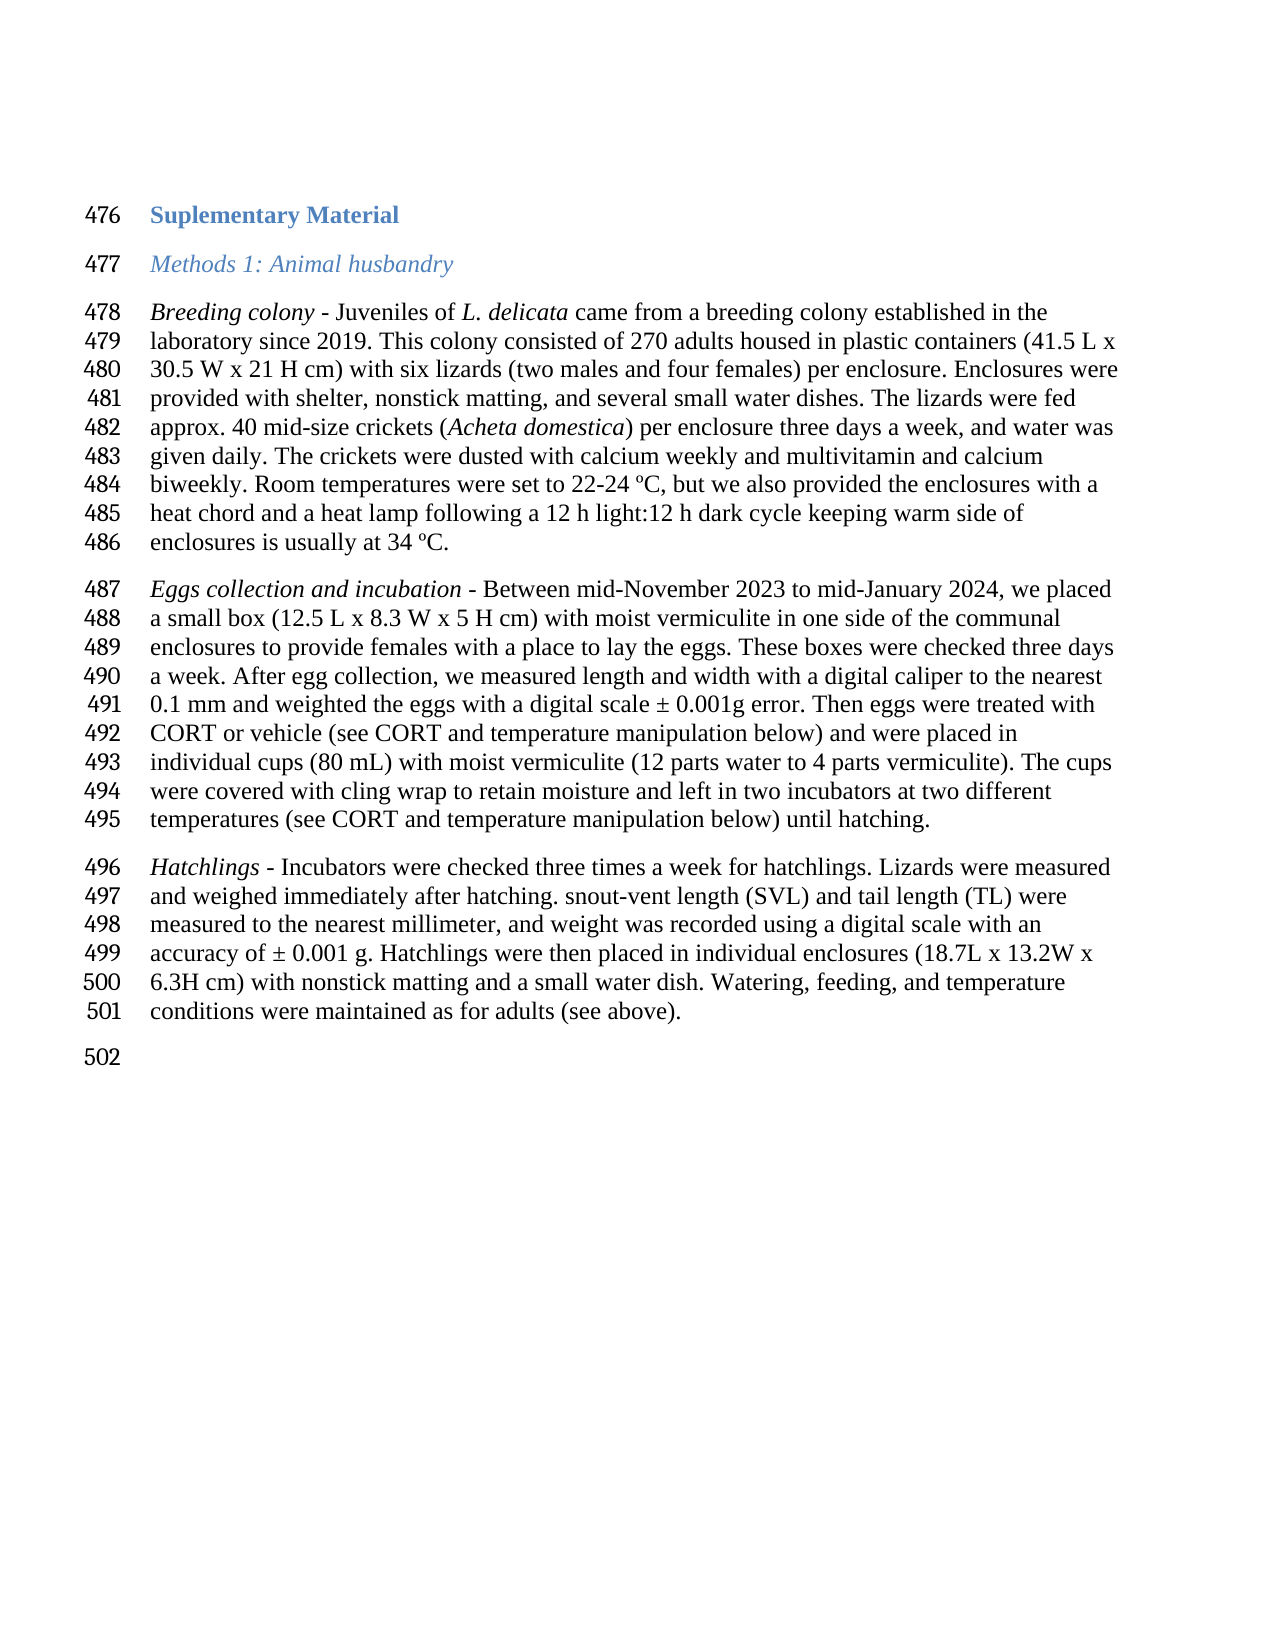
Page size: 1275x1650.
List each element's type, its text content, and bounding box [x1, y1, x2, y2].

text Breeding colony - Juveniles of L. delicata came from a breeding colony established in the laboratory since 2019. This colony consisted of 270 adults housed in plastic containers (41.5 L x 30.5 W x 21 H cm) with six lizards (two males and four females) per enclosure. Enclosures were provided with shelter, nonstick matting, and several small water dishes. The lizards were fed approx. 40 mid-size crickets (Acheta domestica) per enclosure three days a week, and water was given daily. The crickets were dusted with calcium weekly and multivitamin and calcium biweekly. Room temperatures were set to 22-24 ºC, but we also provided the enclosures with a heat chord and a heat lamp following a 12 h light:12 h dark cycle keeping warm side of enclosures is usually at 34 ºC. [150, 297, 1125, 556]
subtitle Methods 1: Animal husbandry [150, 249, 1125, 278]
subtitle Suplementary Material [150, 200, 1125, 229]
text Eggs collection and incubation - Between mid-November 2023 to mid-January 2024, we placed a small box (12.5 L x 8.3 W x 5 H cm) with moist vermiculite in one side of the communal enclosures to provide females with a place to lay the eggs. These boxes were checked three days a week. After egg collection, we measured length and width with a digital caliper to the nearest 0.1 mm and weighted the eggs with a digital scale ± 0.001g error. Then eggs were treated with CORT or vehicle (see CORT and temperature manipulation below) and were placed in individual cups (80 mL) with moist vermiculite (12 parts water to 4 parts vermiculite). The cups were covered with cling wrap to retain moisture and left in two incubators at two different temperatures (see CORT and temperature manipulation below) until hatching. [150, 574, 1125, 833]
text Hatchlings - Incubators were checked three times a week for hatchlings. Lizards were measured and weighed immediately after hatching. snout-vent length (SVL) and tail length (TL) were measured to the nearest millimeter, and weight was recorded using a digital scale with an accuracy of ± 0.001 g. Hatchlings were then placed in individual enclosures (18.7L x 13.2W x 6.3H cm) with nonstick matting and a small water dish. Watering, feeding, and temperature conditions were maintained as for adults (see above). [150, 852, 1125, 1024]
